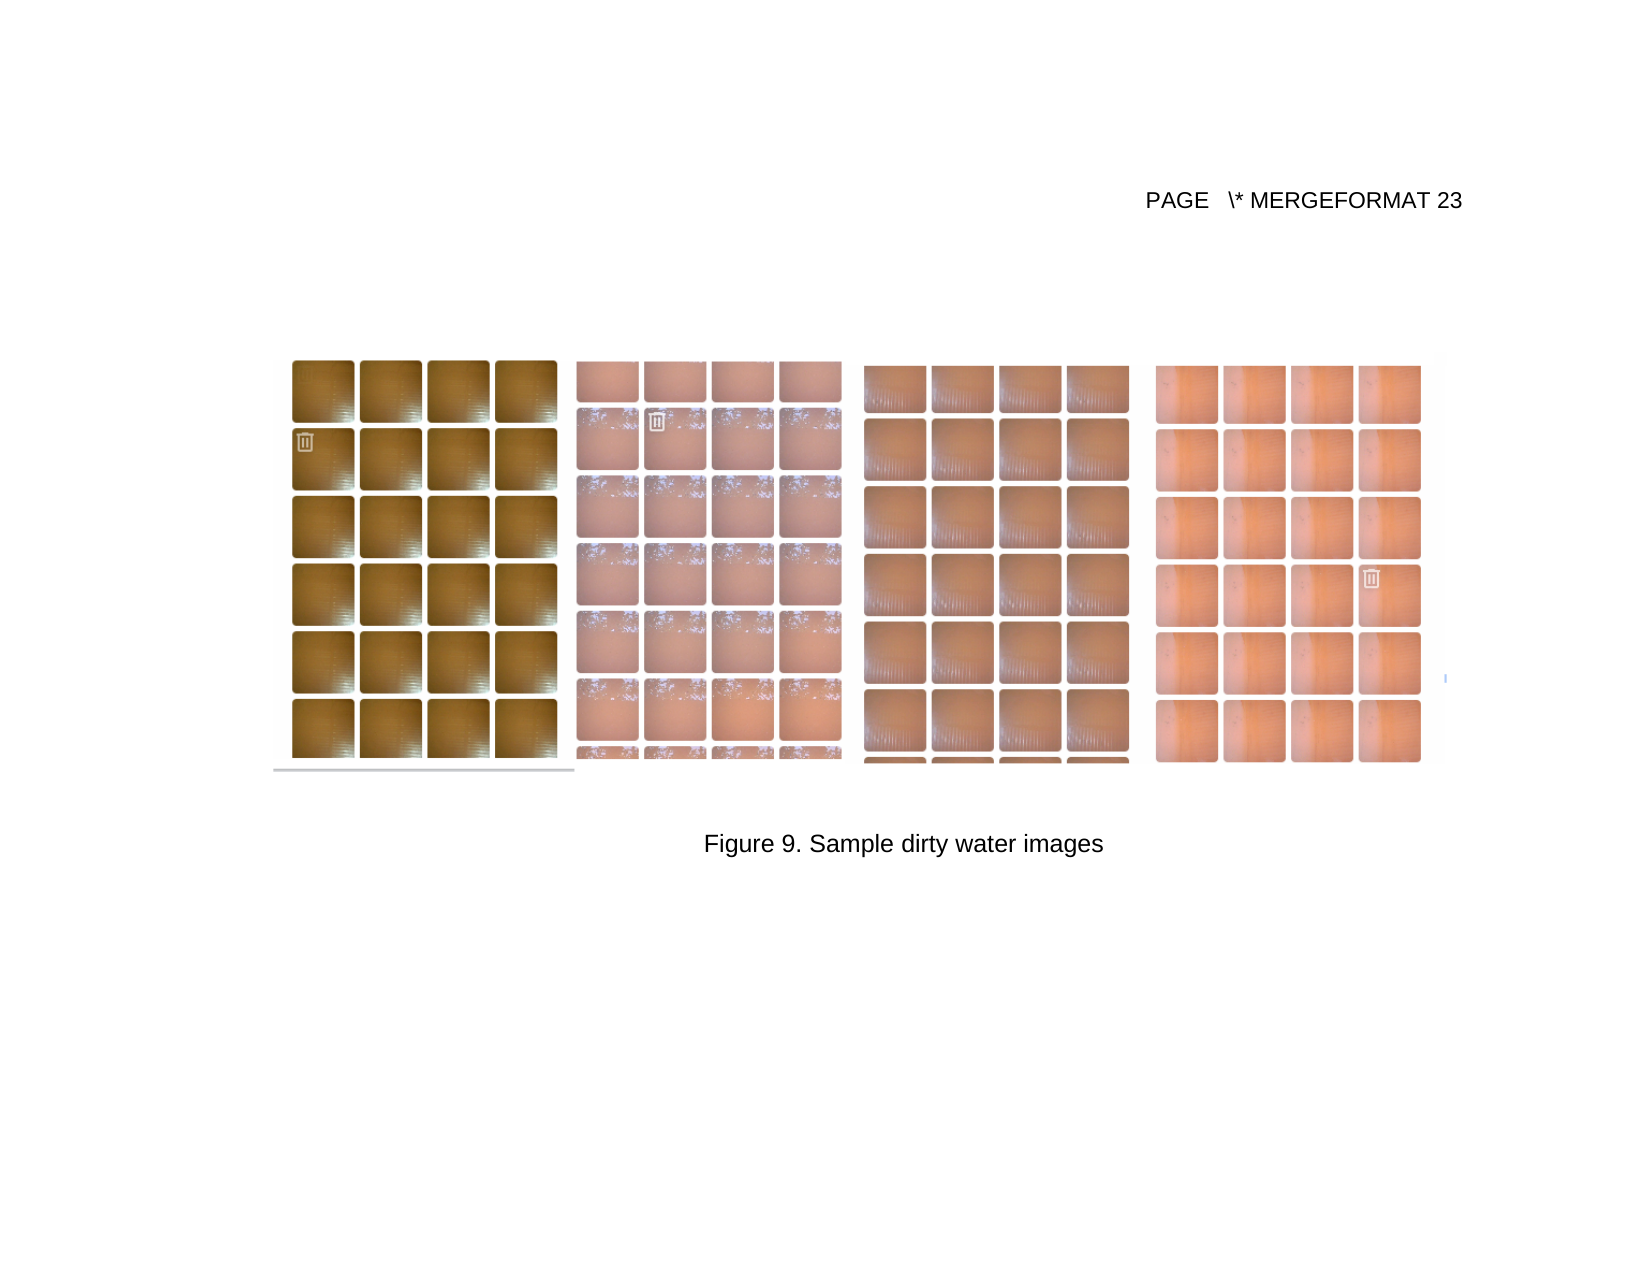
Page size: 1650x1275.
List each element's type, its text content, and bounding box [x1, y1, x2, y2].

picture [273, 352, 1466, 772]
